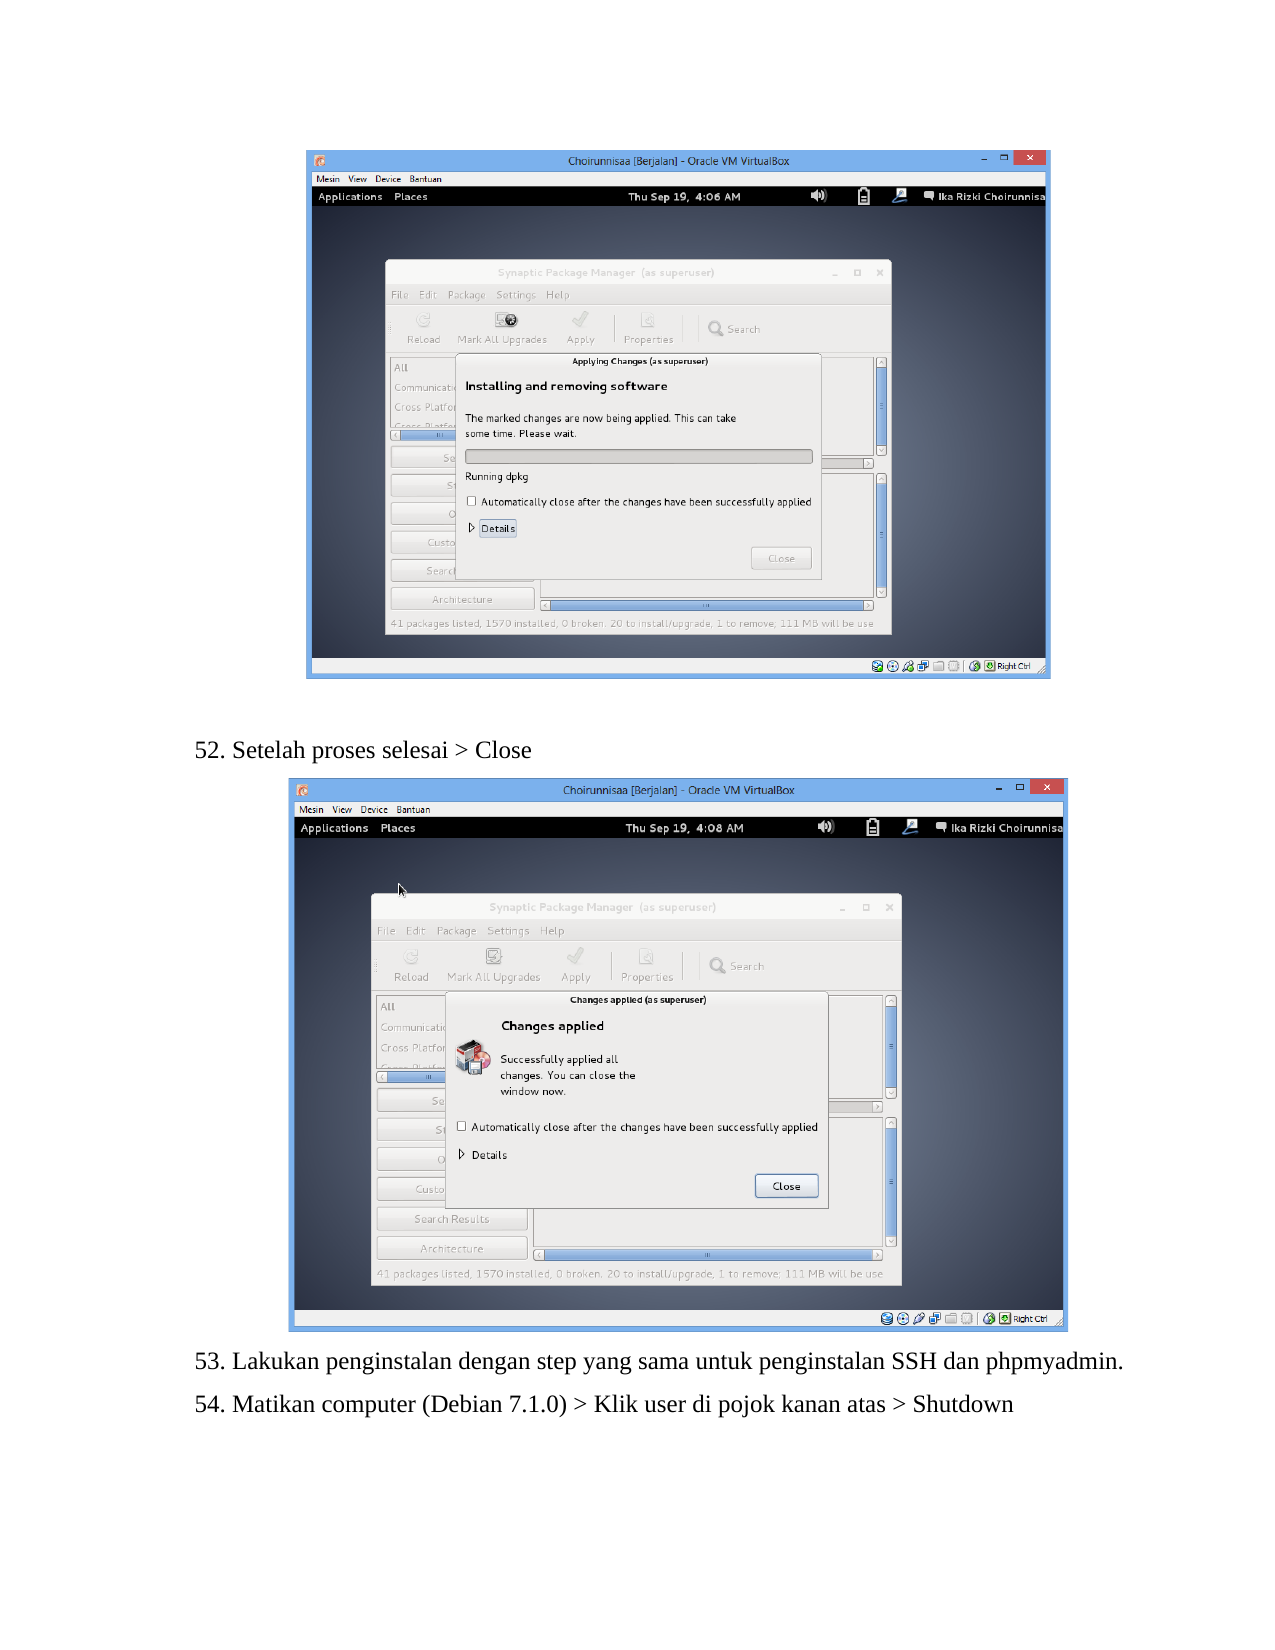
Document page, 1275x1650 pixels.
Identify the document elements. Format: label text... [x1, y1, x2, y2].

picture [288, 778, 1069, 1332]
list Lakukan penginstalan dengan step yang sama untuk penginstalan SSH dan phpmyadmin. [194, 1346, 1125, 1374]
list Matikan computer (Debian 7.1.0) > Klik user di pojok kanan atas > Shutdown [194, 1389, 1125, 1418]
picture [306, 150, 1051, 679]
list Setelah proses selesai > Close [194, 736, 1125, 764]
